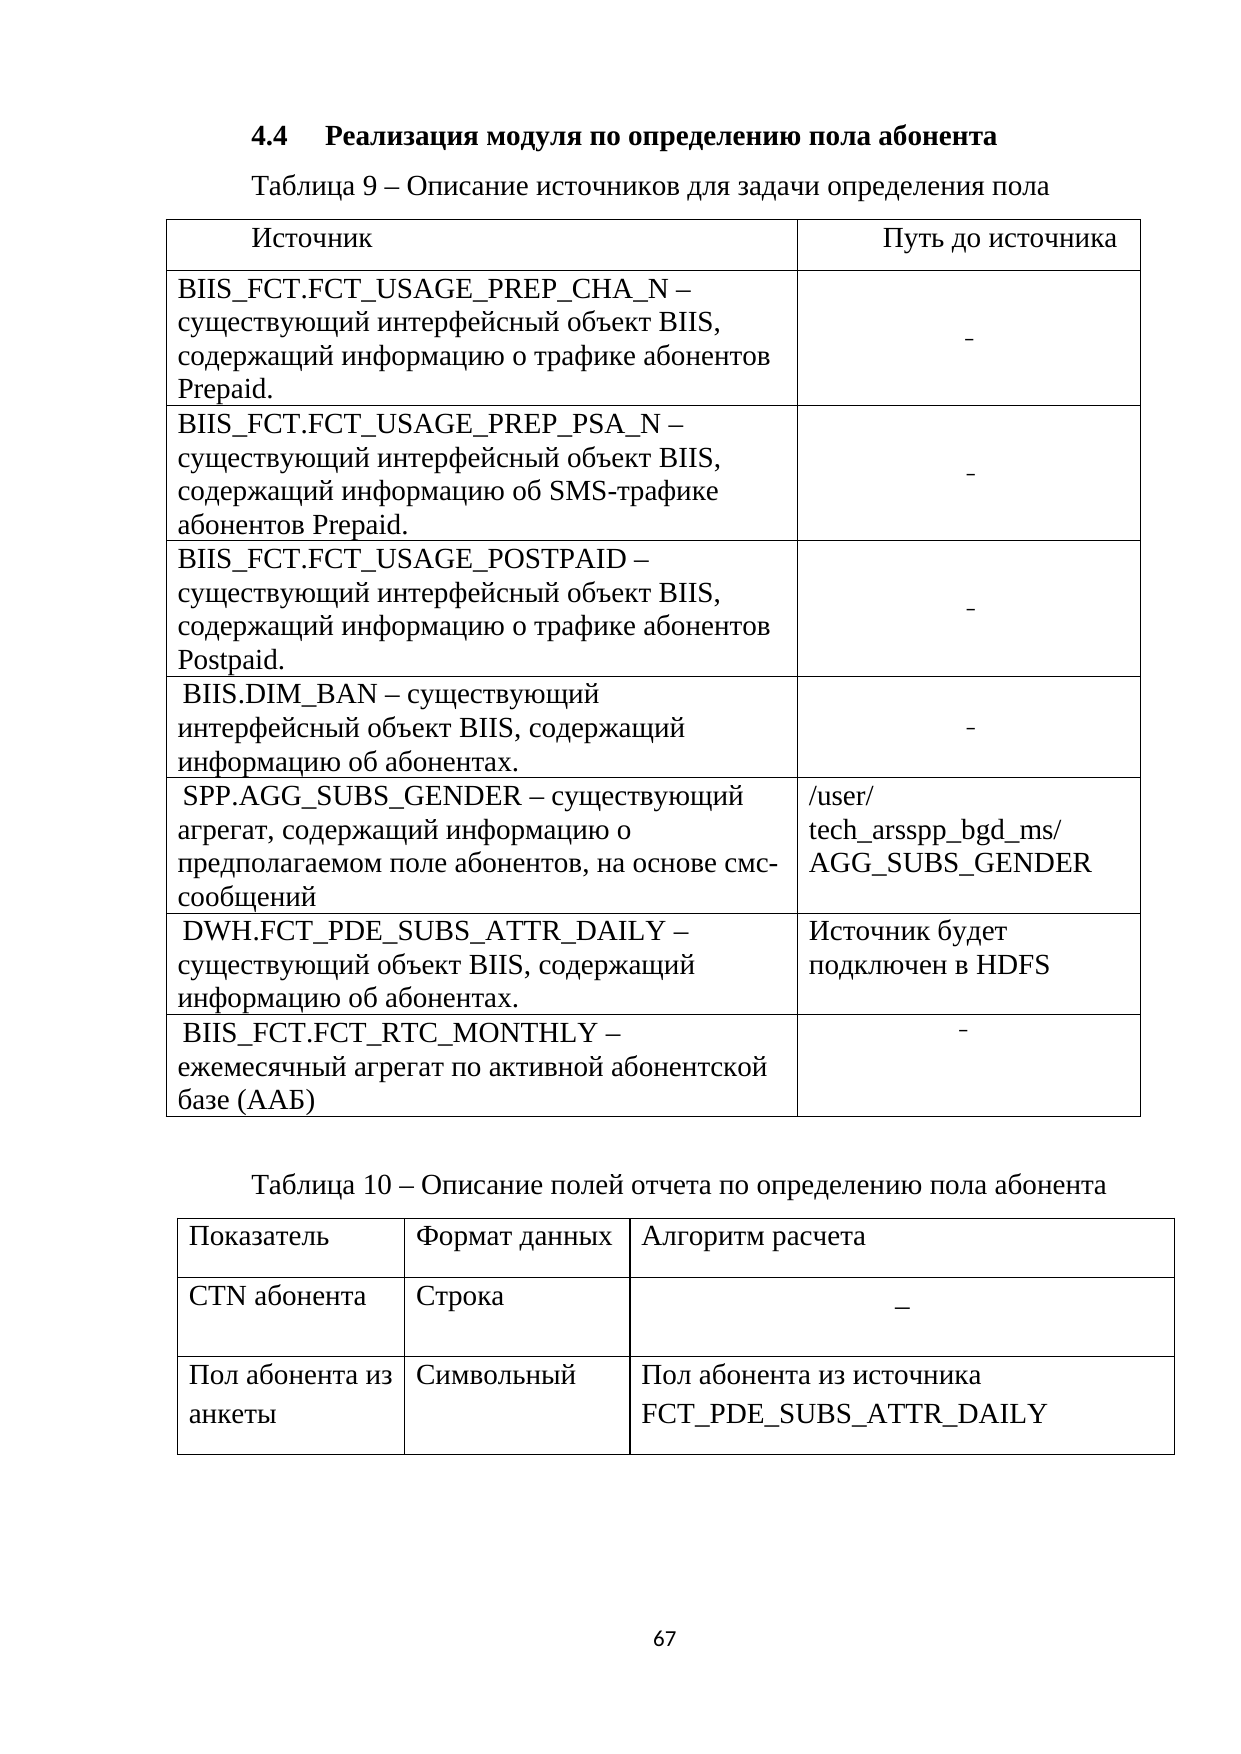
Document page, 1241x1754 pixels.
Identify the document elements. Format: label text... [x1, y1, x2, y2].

table_cell BIIS_FCT.FCT_USAGE_POSTPAID – существующий интерфейсный объект BIIS, содержащий информацию о трафике абонентов Postpaid. [167, 541, 797, 676]
table_cell Источник будет подключен в HDFS [798, 914, 1140, 1014]
table_cell – [798, 406, 1140, 540]
table_header Формат данных [405, 1219, 629, 1277]
text Реализация модуля по определению пола абонента [177, 118, 1152, 152]
table_header Источник [167, 220, 797, 270]
table_header Путь до источника [798, 220, 1140, 270]
table_cell BIIS_FCT.FCT_USAGE_PREP_PSA_N – существующий интерфейсный объект BIIS, содержащий информацию об SMS-трафике абонентов Prepaid. [167, 406, 797, 540]
table_cell Строка [405, 1278, 629, 1356]
table_cell BIIS_FCT.FCT_RTC_MONTHLY – ежемесячный агрегат по активной абонентской базе (ААБ) [167, 1015, 797, 1116]
table_cell BIIS.DIM_BAN – существующий интерфейсный объект BIIS, содержащий информацию об абонентах. [167, 677, 797, 777]
table_cell – [798, 1015, 1140, 1116]
table_cell SPP.AGG_SUBS_GENDER – существующий агрегат, содержащий информацию о предполагаемом поле абонентов, на основе смс-сообщений [167, 778, 797, 912]
table_cell Пол абонента из источника FCT_PDE_SUBS_ATTR_DAILY [631, 1357, 1174, 1454]
text Таблица 9 – Описание источников для задачи определения пола [177, 168, 1152, 202]
table_cell Пол абонента из анкеты [178, 1357, 404, 1454]
table_cell – [798, 271, 1140, 405]
table_cell /user/tech_arsspp_bgd_ms/AGG_SUBS_GENDER [798, 778, 1140, 912]
table_cell – [798, 541, 1140, 676]
text Таблица 10 – Описание полей отчета по определению пола абонента [177, 1167, 1152, 1201]
table_cell CTN абонента [178, 1278, 404, 1356]
table_cell – [798, 677, 1140, 777]
table_cell BIIS_FCT.FCT_USAGE_PREP_CHA_N – существующий интерфейсный объект BIIS, содержащий информацию о трафике абонентов Prepaid. [167, 271, 797, 405]
table_header Алгоритм расчета [631, 1219, 1174, 1277]
table_cell – [631, 1278, 1174, 1356]
table_cell DWH.FCT_PDE_SUBS_ATTR_DAILY – существующий объект BIIS, содержащий информацию об абонентах. [167, 914, 797, 1014]
table_cell Символьный [405, 1357, 629, 1454]
table_header Показатель [178, 1219, 404, 1277]
